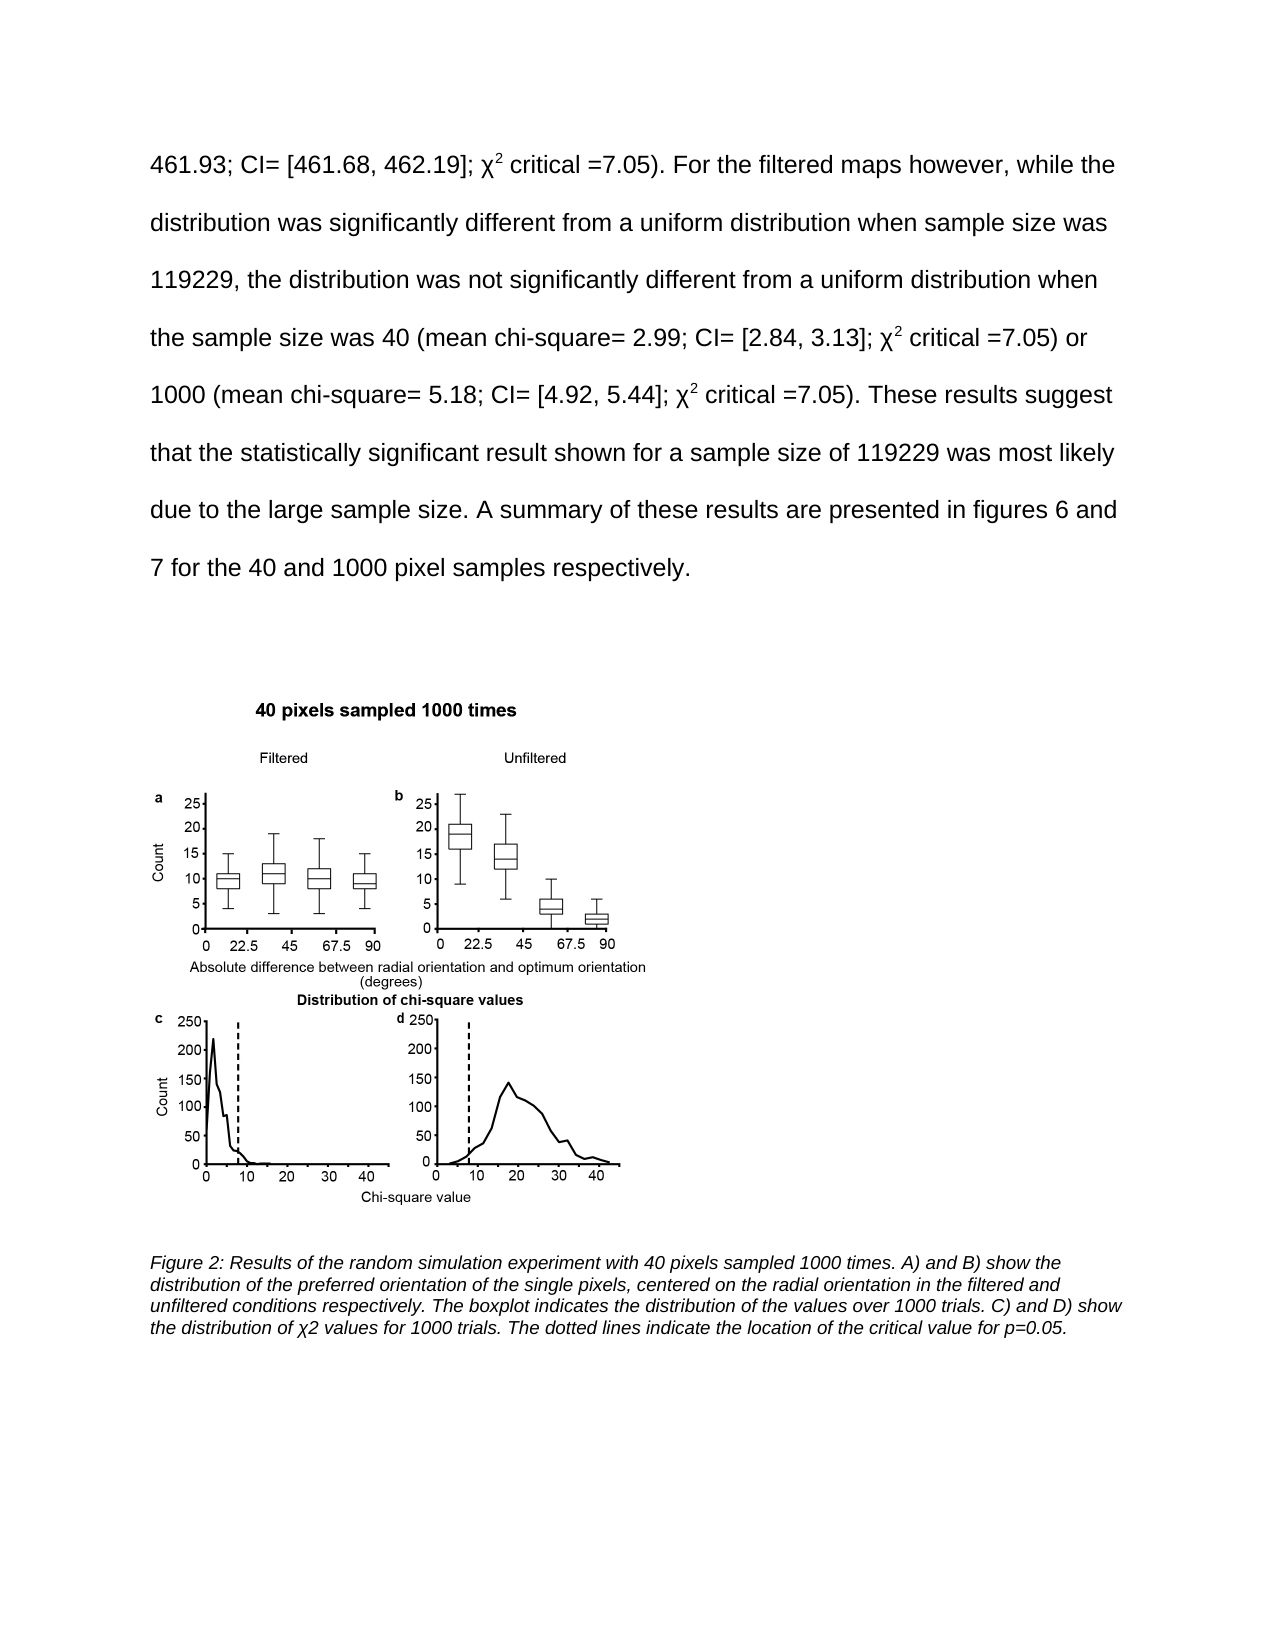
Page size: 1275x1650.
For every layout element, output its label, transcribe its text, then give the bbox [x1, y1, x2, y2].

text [150, 150, 1125, 581]
picture [150, 700, 646, 1207]
